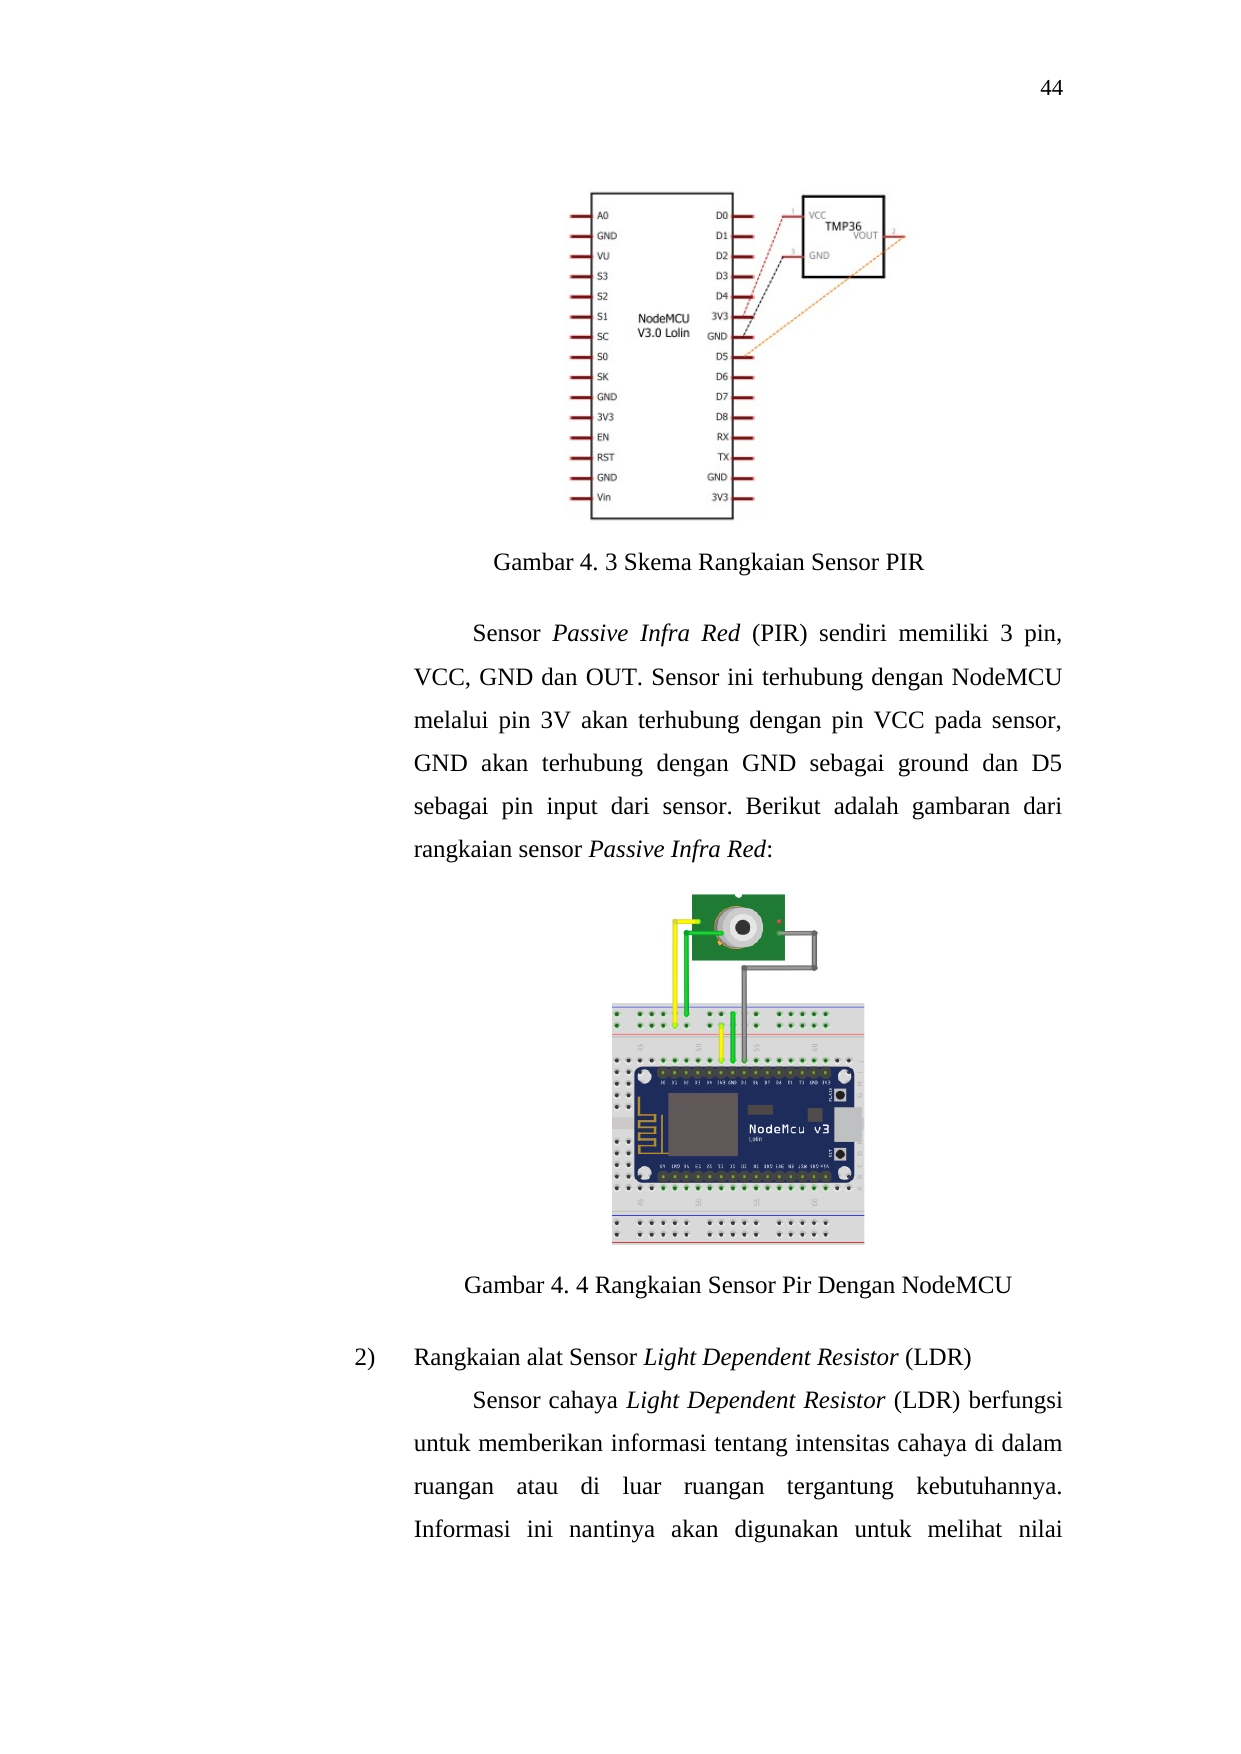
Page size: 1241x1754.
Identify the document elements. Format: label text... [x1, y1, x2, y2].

list Sensor Passive Infra Red (PIR) sendiri memiliki 3 pin, VCC, GND dan OUT. Sensor ini terhubung dengan NodeMCU melalui pin 3V akan terhubung dengan pin VCC pada sensor, GND akan terhubung dengan GND sebagai ground dan D5 sebagai pin input dari sensor. Berikut adalah gambaran dari rangkaian sensor Passive Infra Red: [413, 618, 1063, 863]
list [413, 1385, 1063, 1543]
text Gambar 4. 4 Rangkaian Sensor Pir Dengan NodeMCU [413, 1270, 1063, 1298]
picture [563, 179, 914, 534]
list Rangkaian alat Sensor Light Dependent Resistor (LDR) [354, 1342, 1063, 1370]
text Gambar 4. 3 Skema Rangkaian Sensor PIR [354, 547, 1063, 575]
picture [612, 889, 865, 1245]
